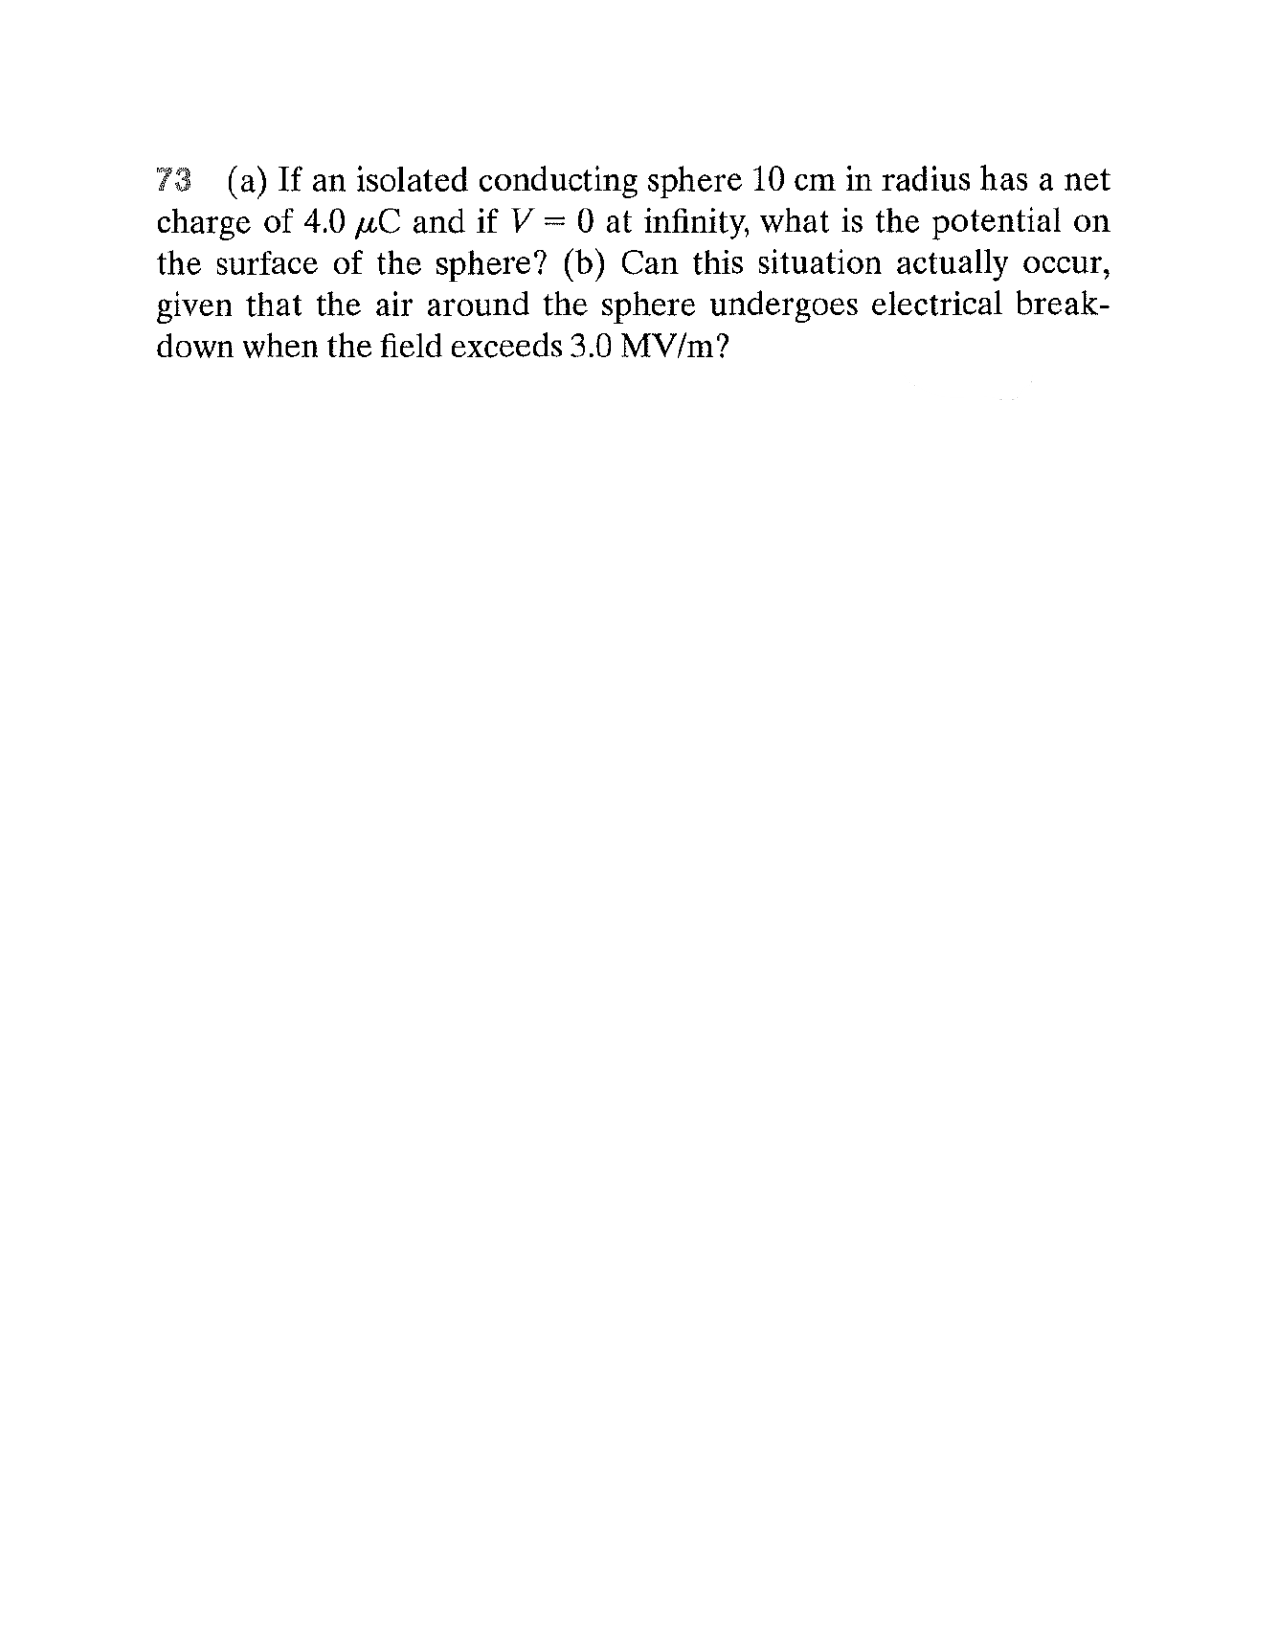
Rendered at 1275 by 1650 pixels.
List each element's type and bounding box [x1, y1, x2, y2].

picture [150, 150, 1125, 400]
